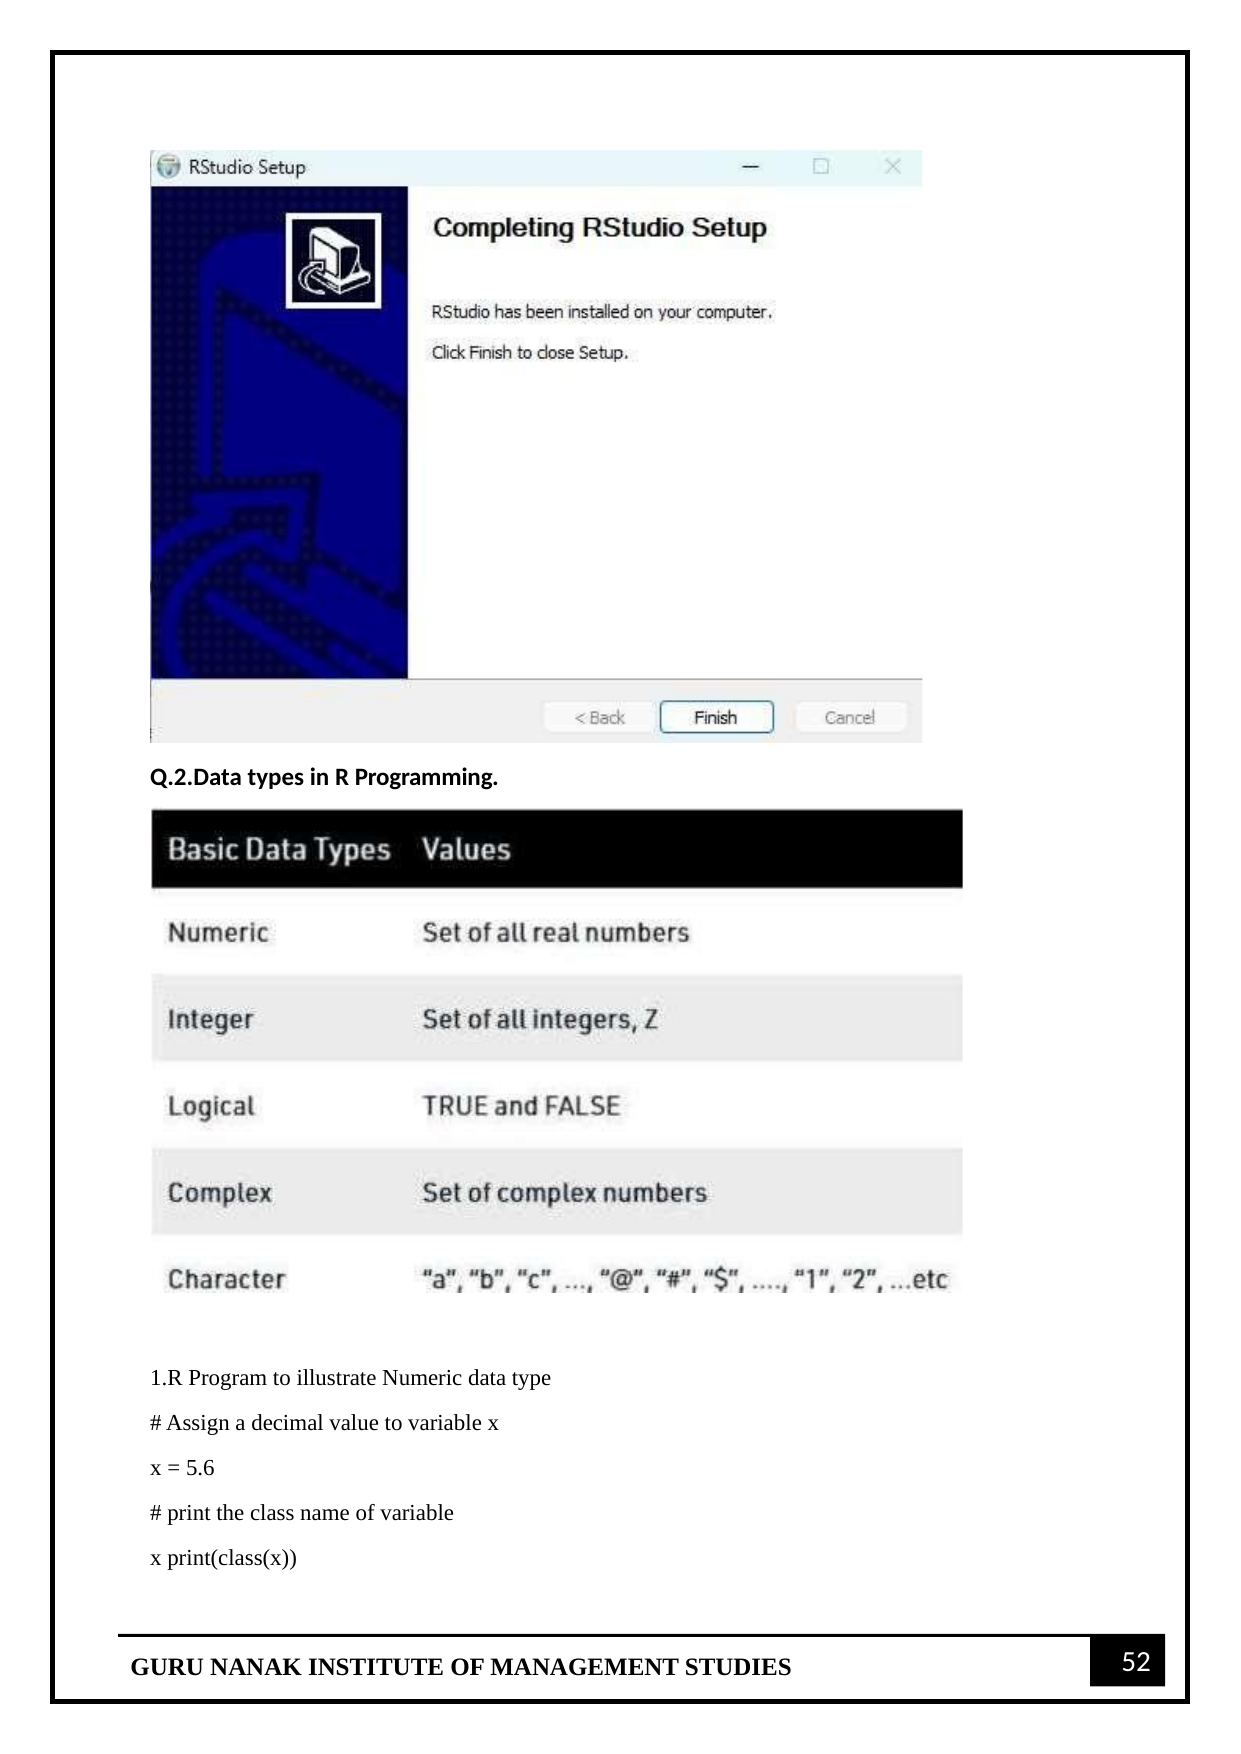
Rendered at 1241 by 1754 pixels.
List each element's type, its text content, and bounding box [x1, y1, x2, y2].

picture [151, 806, 963, 1293]
text Q.2.Data types in R Programming. [150, 761, 1090, 792]
text # print the class name of variable [150, 1499, 1090, 1526]
text 1.R Program to illustrate Numeric data type [150, 1364, 1090, 1390]
text x = 5.6 [150, 1454, 1090, 1480]
text # Assign a decimal value to variable x [150, 1409, 1090, 1435]
picture [150, 150, 923, 743]
text x print(class(x)) [150, 1544, 1090, 1571]
